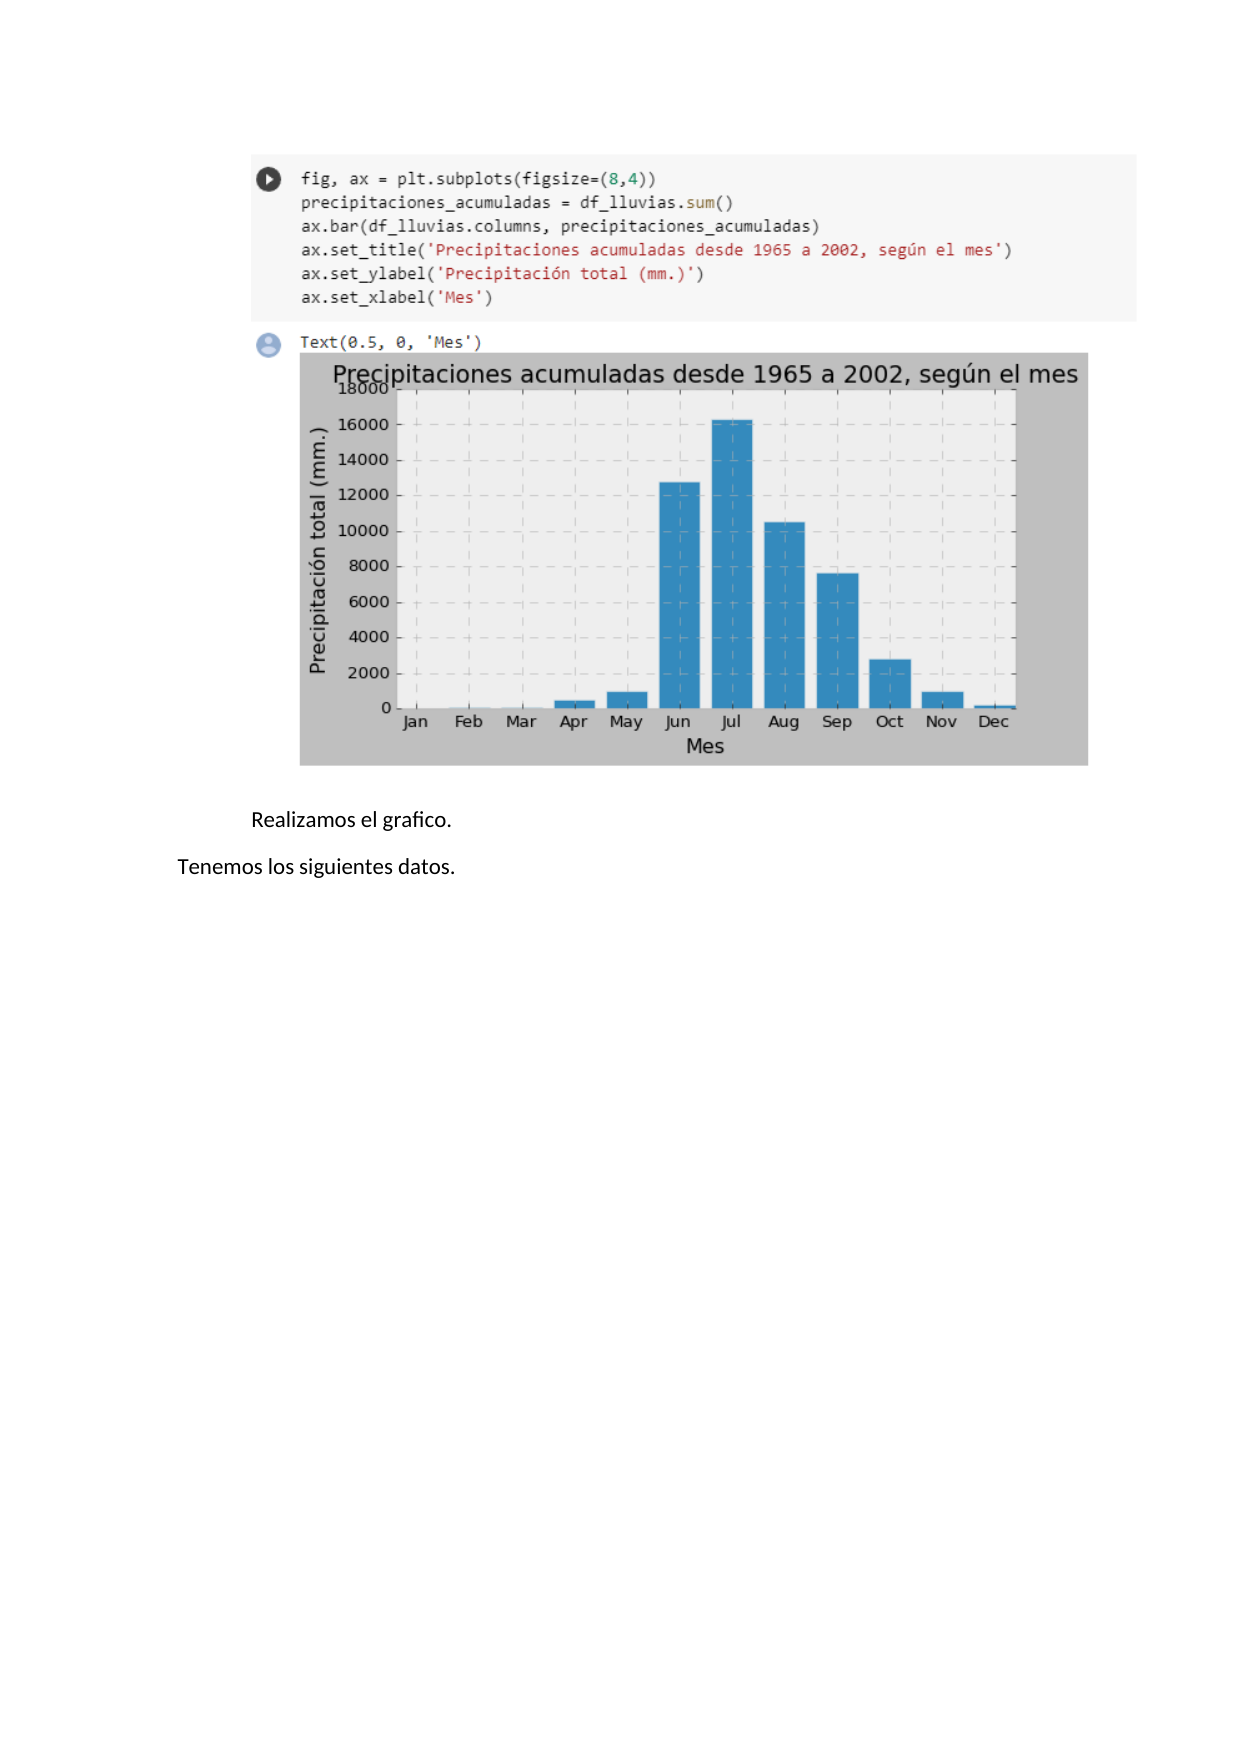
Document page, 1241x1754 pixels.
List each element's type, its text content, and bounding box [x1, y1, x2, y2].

text Realizamos el grafico. [177, 805, 1063, 833]
picture [251, 147, 1137, 787]
text Tenemos los siguientes datos. [177, 852, 1063, 880]
